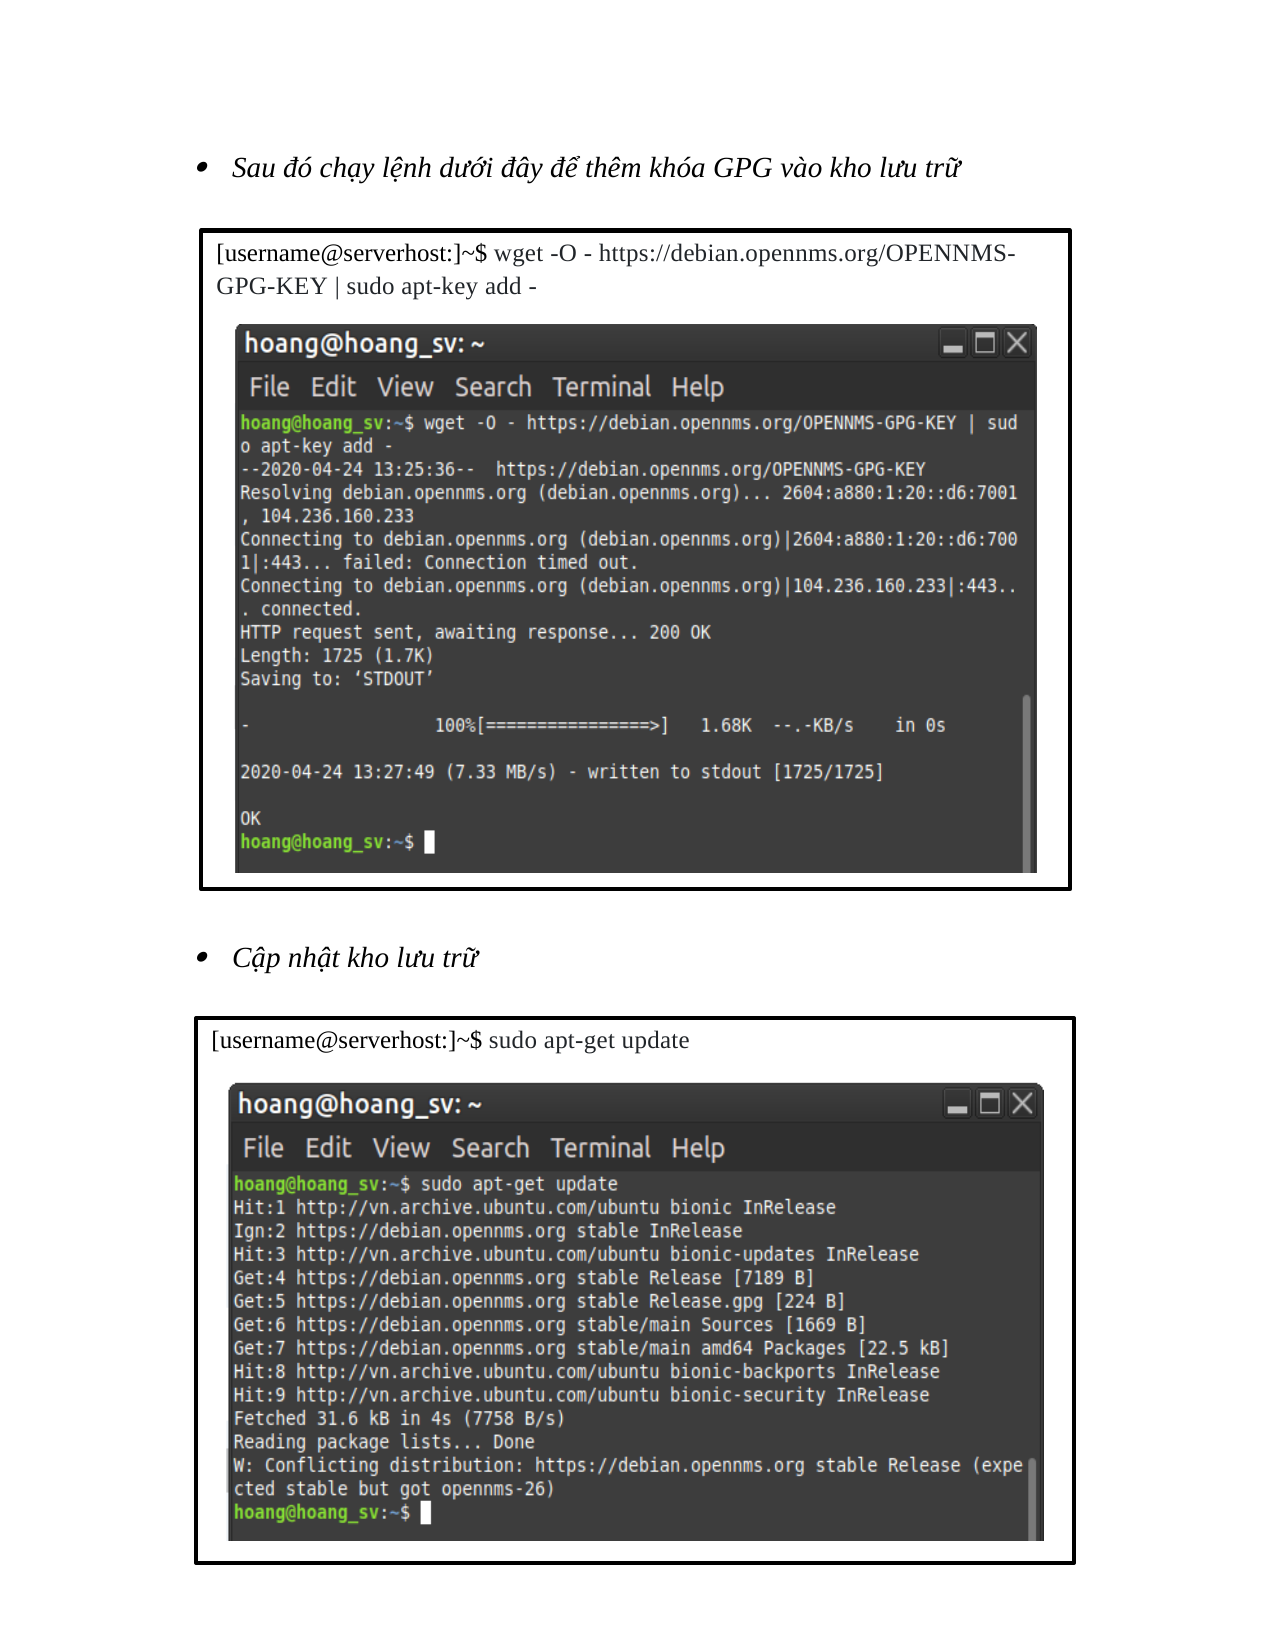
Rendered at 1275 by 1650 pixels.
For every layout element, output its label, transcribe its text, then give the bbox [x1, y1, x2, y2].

picture [234, 324, 1037, 873]
list Sau đó chạy lệnh dưới đây để thêm khóa GPG vào kho lưu trữ [194, 150, 1125, 184]
list Cập nhật kho lưu trữ [194, 940, 1125, 973]
picture [226, 1079, 1044, 1541]
